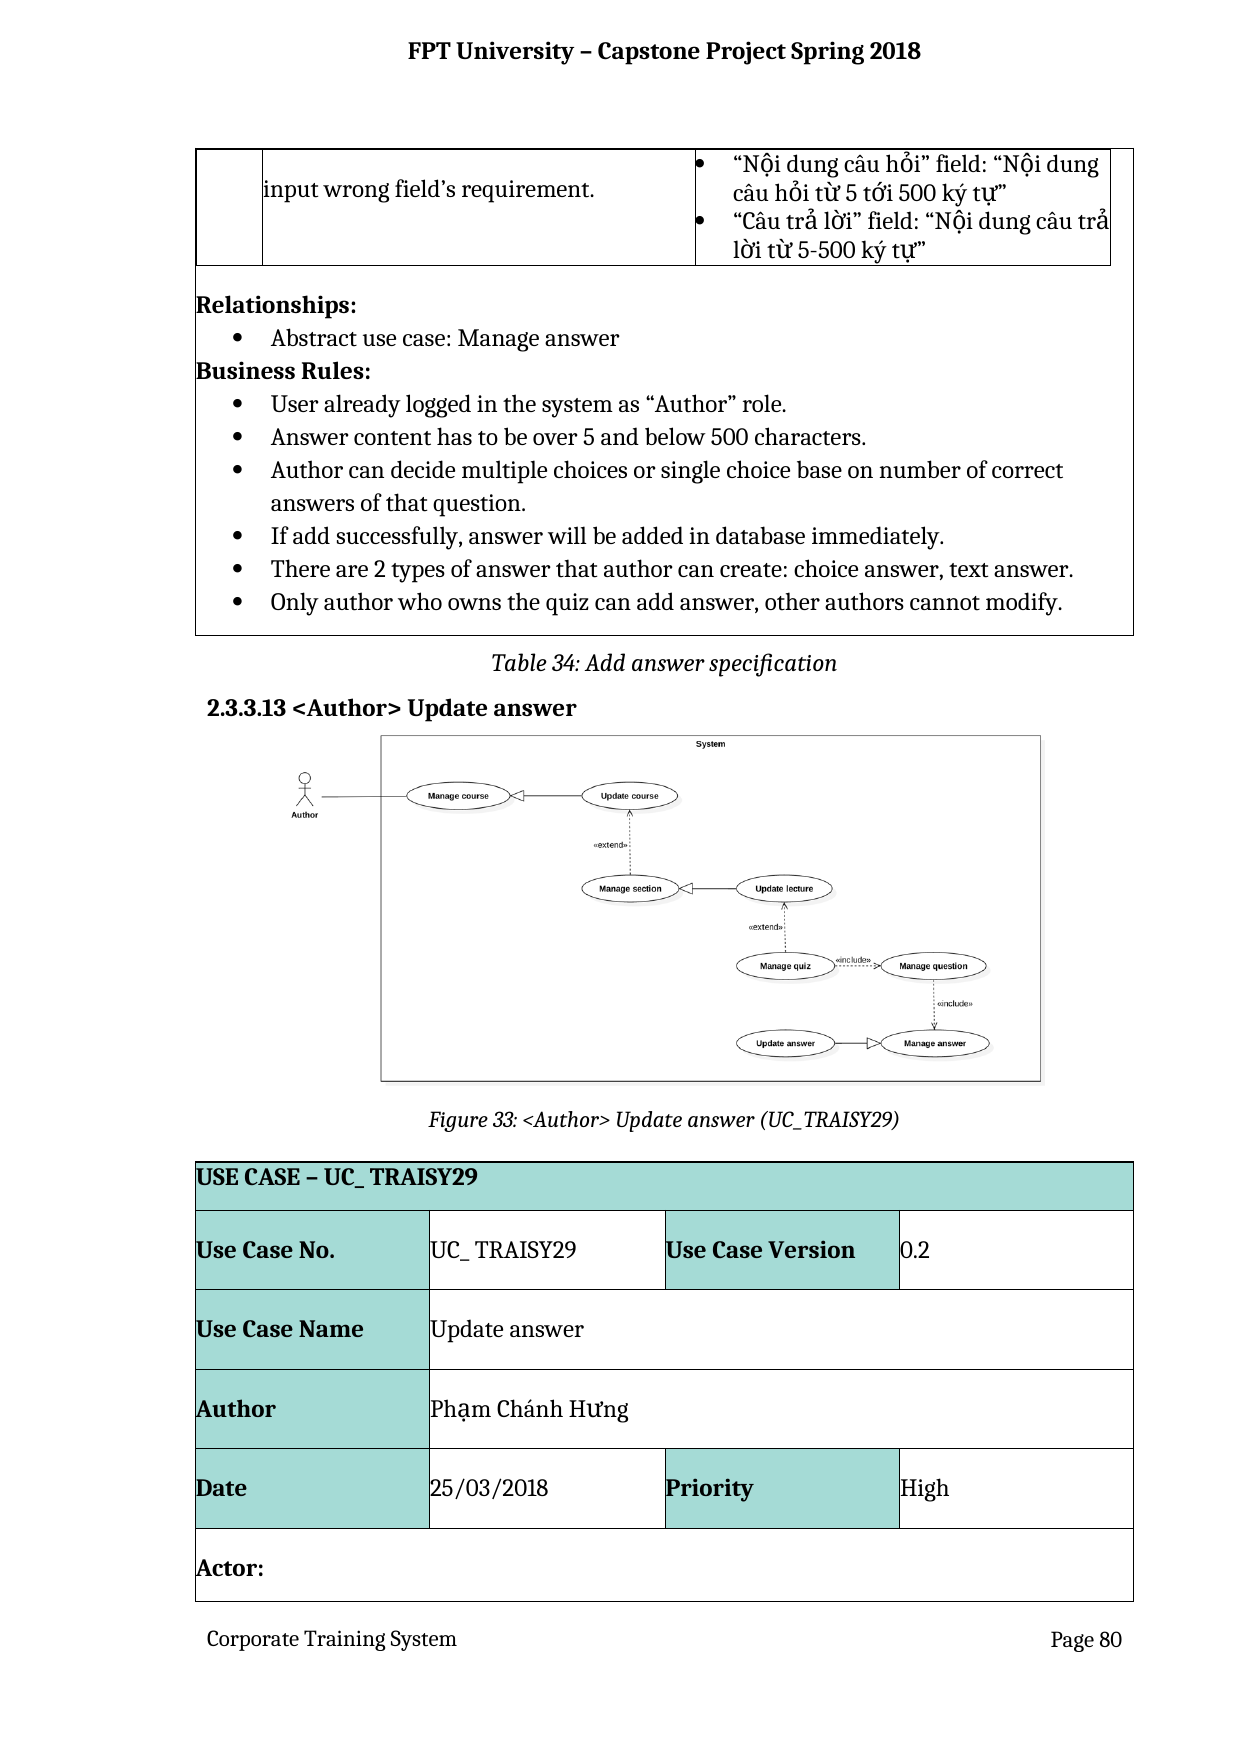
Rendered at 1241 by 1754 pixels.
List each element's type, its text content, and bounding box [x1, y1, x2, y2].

table_cell Author [196, 1370, 429, 1448]
table_header USE CASE – UC_ TRAISY29 [196, 1163, 1133, 1210]
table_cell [196, 1529, 1133, 1601]
table_cell 0.2 [900, 1211, 1133, 1289]
table_cell Priority [666, 1449, 899, 1528]
list Table 34: Add answer specification [207, 649, 1122, 678]
table_cell Use Case Name [196, 1290, 429, 1369]
table_cell Phạm Chánh Hưng [430, 1370, 1133, 1448]
table_cell High [900, 1449, 1133, 1528]
table_cell Use Case No. [196, 1211, 429, 1289]
text Figure 33: <Author> Update answer (UC_TRAISY29) [207, 1107, 1122, 1133]
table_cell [196, 149, 1133, 635]
text 2.3.3.13 <Author> Update answer [207, 694, 1122, 723]
table_cell Date [196, 1449, 429, 1528]
table_cell UC_ TRAISY29 [430, 1211, 665, 1289]
picture [280, 727, 1049, 1089]
table_cell 25/03/2018 [430, 1449, 665, 1528]
table_cell Use Case Version [666, 1211, 899, 1289]
table_cell Update answer [430, 1290, 1133, 1369]
